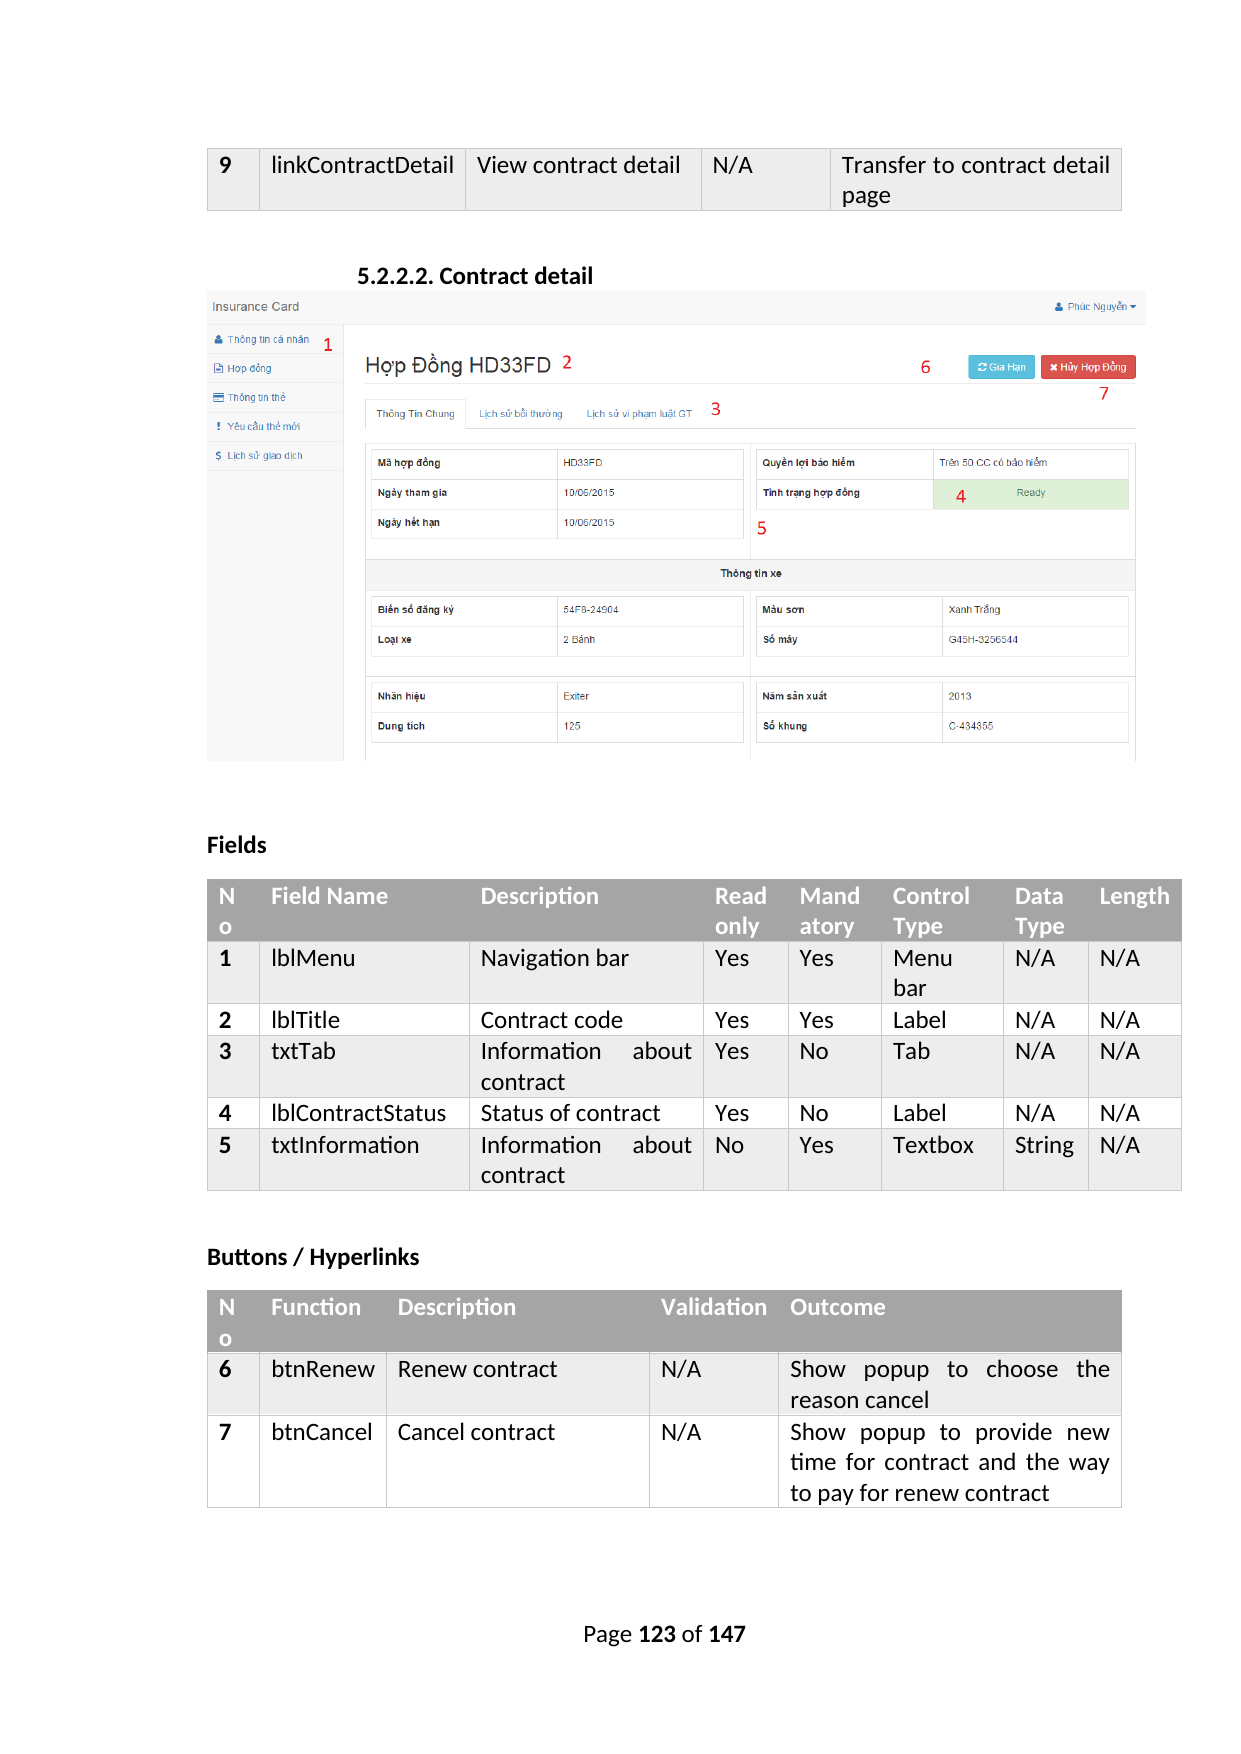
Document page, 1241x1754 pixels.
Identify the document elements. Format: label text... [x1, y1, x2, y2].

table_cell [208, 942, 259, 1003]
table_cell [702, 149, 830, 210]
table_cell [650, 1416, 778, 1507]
picture [206, 291, 1146, 761]
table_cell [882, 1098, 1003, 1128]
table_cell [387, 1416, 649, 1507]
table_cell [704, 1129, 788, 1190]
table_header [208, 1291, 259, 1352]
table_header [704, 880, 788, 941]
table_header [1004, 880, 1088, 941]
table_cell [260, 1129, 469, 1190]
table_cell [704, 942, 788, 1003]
text Fields [207, 829, 1122, 860]
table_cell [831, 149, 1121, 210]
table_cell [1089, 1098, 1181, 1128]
text Buttons / Hyperlinks [207, 1241, 1122, 1271]
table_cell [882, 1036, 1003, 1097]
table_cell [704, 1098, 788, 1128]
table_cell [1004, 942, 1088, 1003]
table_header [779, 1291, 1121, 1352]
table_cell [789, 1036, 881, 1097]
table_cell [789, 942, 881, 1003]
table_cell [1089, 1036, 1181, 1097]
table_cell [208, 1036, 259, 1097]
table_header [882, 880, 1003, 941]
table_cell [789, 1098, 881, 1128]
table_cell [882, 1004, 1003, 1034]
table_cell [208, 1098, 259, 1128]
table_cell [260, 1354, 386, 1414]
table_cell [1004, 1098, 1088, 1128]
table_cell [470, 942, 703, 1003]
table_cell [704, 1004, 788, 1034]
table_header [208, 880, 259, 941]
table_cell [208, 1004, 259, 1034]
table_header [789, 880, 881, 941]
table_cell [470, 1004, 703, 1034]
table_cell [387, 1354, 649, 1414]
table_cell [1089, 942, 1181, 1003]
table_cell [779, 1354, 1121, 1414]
subtitle Contract detail [357, 260, 1122, 291]
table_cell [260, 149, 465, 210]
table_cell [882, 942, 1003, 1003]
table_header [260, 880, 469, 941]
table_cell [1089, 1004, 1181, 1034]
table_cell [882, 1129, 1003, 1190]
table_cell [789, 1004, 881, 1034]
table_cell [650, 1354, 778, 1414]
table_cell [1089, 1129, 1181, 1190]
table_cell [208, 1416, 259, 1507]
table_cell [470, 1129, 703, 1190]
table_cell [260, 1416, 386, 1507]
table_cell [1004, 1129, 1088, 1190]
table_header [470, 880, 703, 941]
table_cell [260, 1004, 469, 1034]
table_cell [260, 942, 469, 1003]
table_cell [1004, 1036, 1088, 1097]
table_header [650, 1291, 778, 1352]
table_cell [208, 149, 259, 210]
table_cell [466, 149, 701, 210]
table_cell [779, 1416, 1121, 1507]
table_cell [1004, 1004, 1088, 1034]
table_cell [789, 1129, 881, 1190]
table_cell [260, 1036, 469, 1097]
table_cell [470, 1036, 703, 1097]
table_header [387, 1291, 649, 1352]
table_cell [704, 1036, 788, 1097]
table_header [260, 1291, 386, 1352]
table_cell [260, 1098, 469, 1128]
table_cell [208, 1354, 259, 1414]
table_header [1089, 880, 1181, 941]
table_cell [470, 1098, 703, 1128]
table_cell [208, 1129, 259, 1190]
